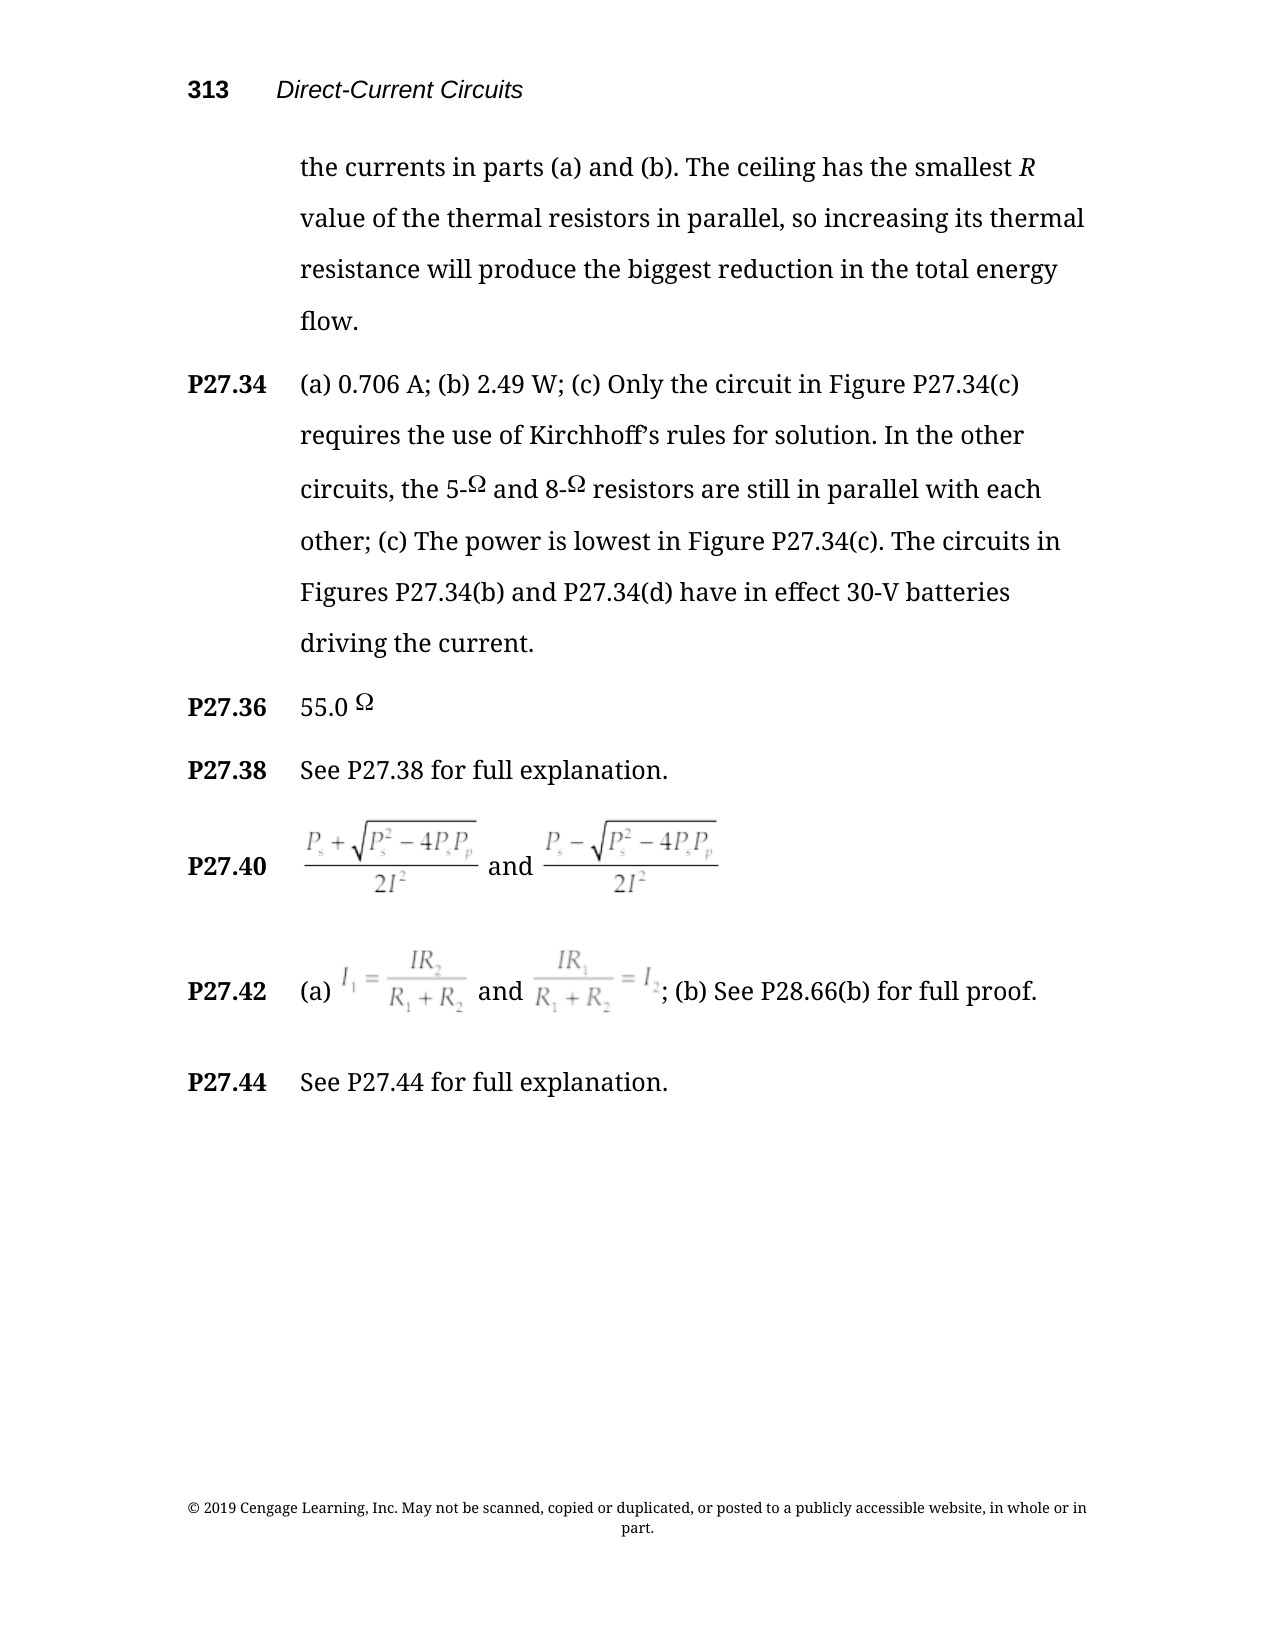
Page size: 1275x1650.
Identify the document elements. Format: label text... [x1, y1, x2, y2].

text P27.38 See P27.38 for full explanation. [187, 753, 1087, 787]
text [187, 150, 1087, 337]
text P27.44 See P27.44 for full explanation. [187, 1065, 1087, 1099]
text P27.40 and [187, 817, 1087, 916]
text P27.42 (a) and ; (b) See P28.66(b) for full proof. [187, 945, 1087, 1036]
text P27.36 55.0 [187, 689, 1087, 723]
text P27.34 (a) 0.706 A; (b) 2.49 W; (c) Only the circuit in Figure P27.34(c) requires the use of Kirchhoff’s rules for solution. In the other circuits, the 5- and 8- resistors are still in parallel with each other; (c) The power is lowest in Figure P27.34(c). The circuits in Figures P27.34(b) and P27.34(d) have in effect 30-V batteries driving the current. [187, 367, 1087, 660]
